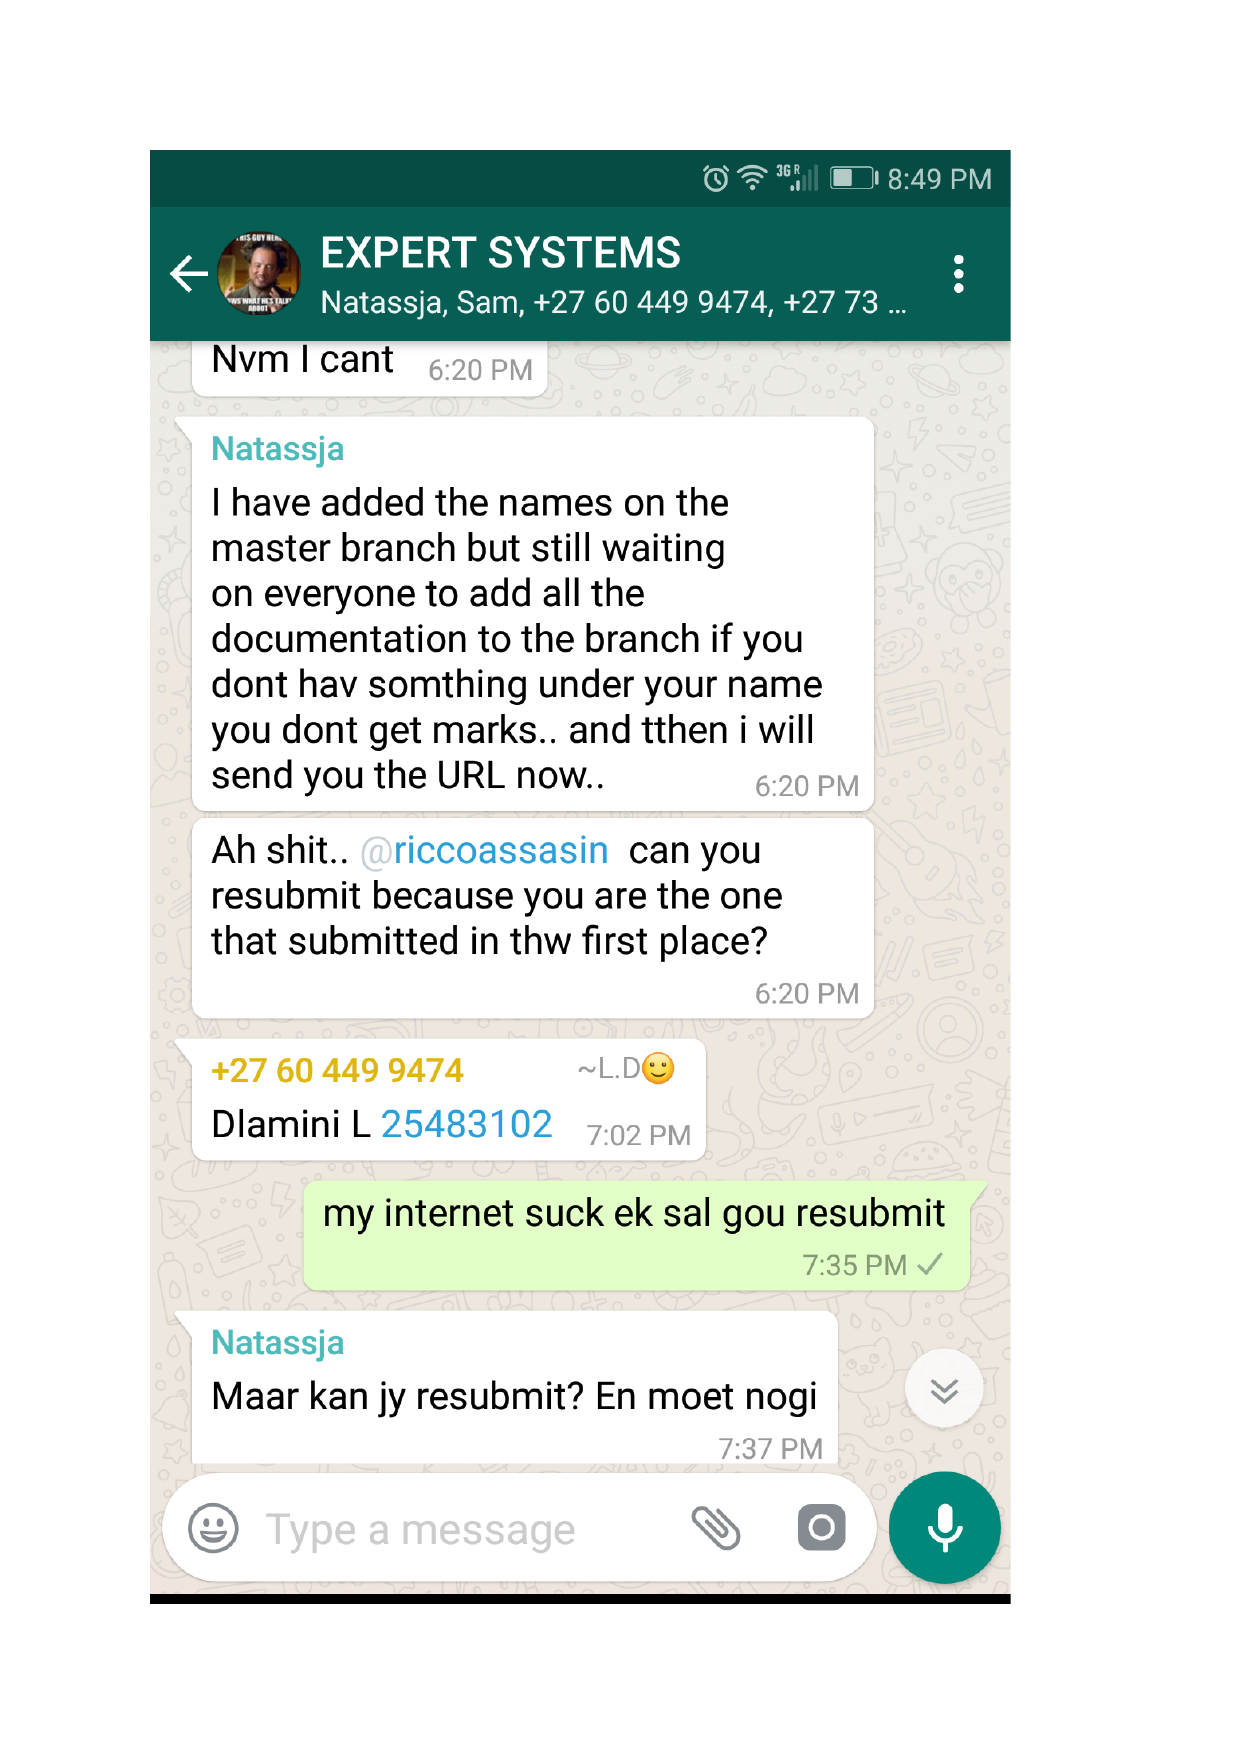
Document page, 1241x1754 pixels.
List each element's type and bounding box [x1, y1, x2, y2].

picture [150, 150, 1011, 1604]
